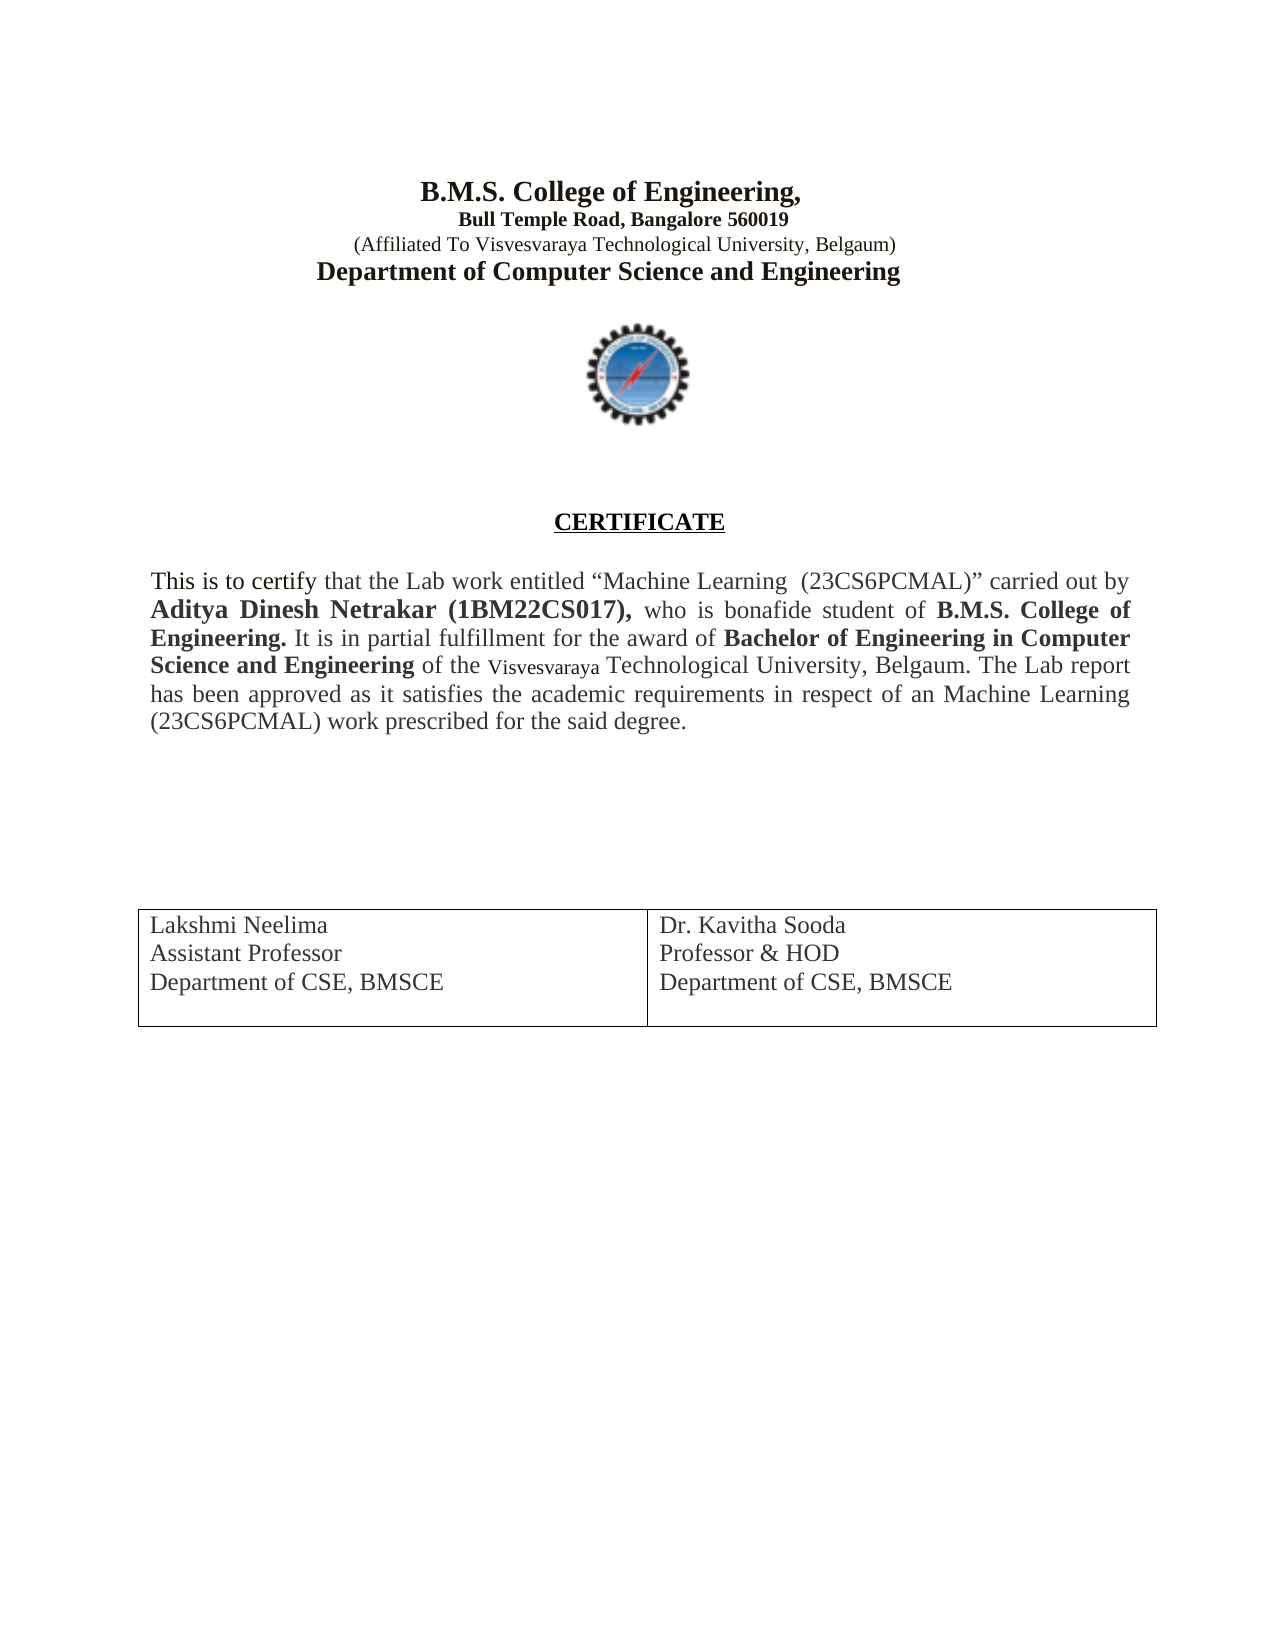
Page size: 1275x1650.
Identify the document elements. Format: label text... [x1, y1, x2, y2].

text (Affiliated To Visvesvaraya Technological University, Belgaum) [203, 231, 1047, 256]
text Department of Computer Science and Engineering [203, 256, 1014, 287]
text B.M.S. College of Engineering, [420, 174, 1162, 207]
picture [583, 322, 692, 430]
text This is to certify that the Lab work entitled “Machine Learning (23CS6PCMAL)” carried out by Aditya Dinesh Netrakar (1BM22CS017), who is bonafide student of B.M.S. College of Engineering. It is in partial fulfillment for the award of Bachelor of Engineering in Computer Science and Engineering of the Visvesvaraya Technological University, Belgaum. The Lab report has been approved as it satisfies the academic requirements in respect of an Machine Learning (23CS6PCMAL) work prescribed for the said degree. [150, 567, 1131, 735]
text Bull Temple Road, Bangalore 560019 [203, 207, 1044, 231]
subtitle CERTIFICATE [203, 507, 1077, 536]
